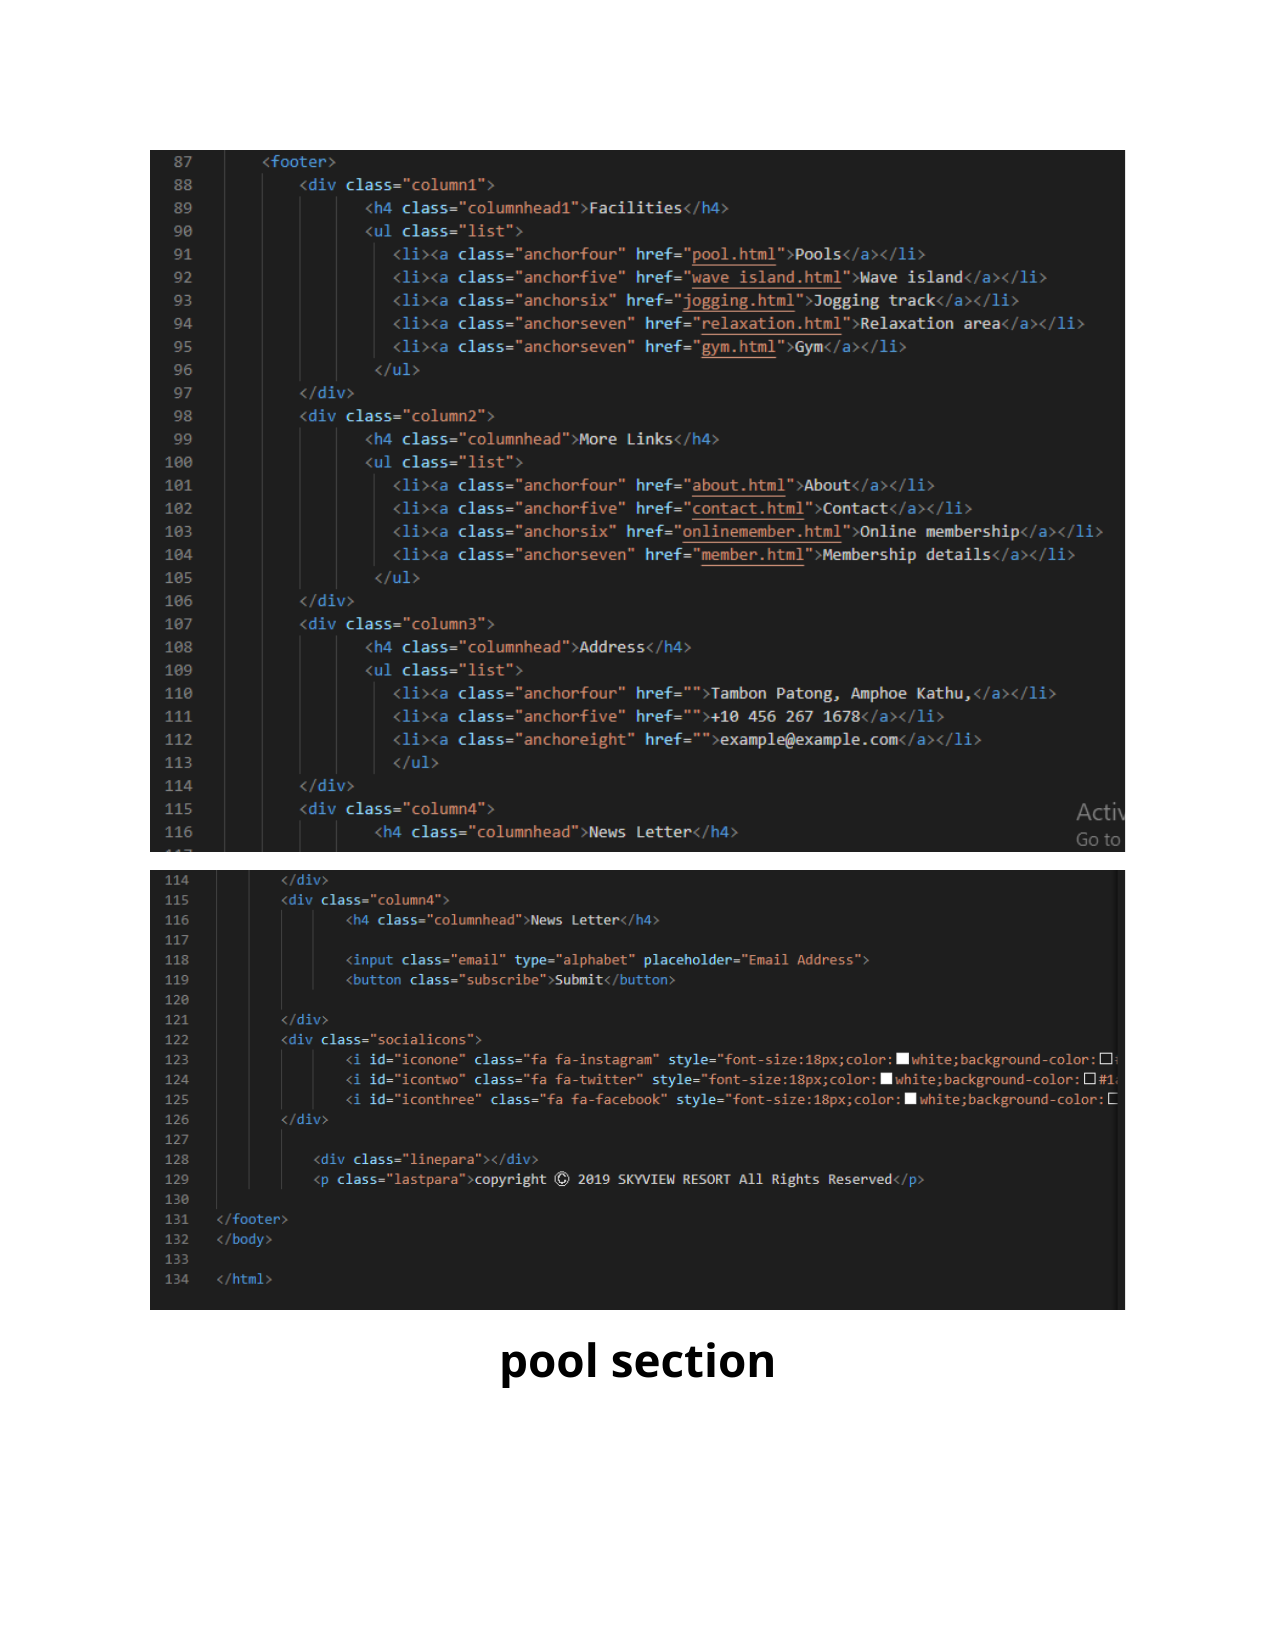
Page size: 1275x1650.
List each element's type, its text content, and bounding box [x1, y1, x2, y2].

picture [150, 150, 1125, 852]
picture [150, 870, 1125, 1310]
text pool section [150, 1328, 1125, 1391]
